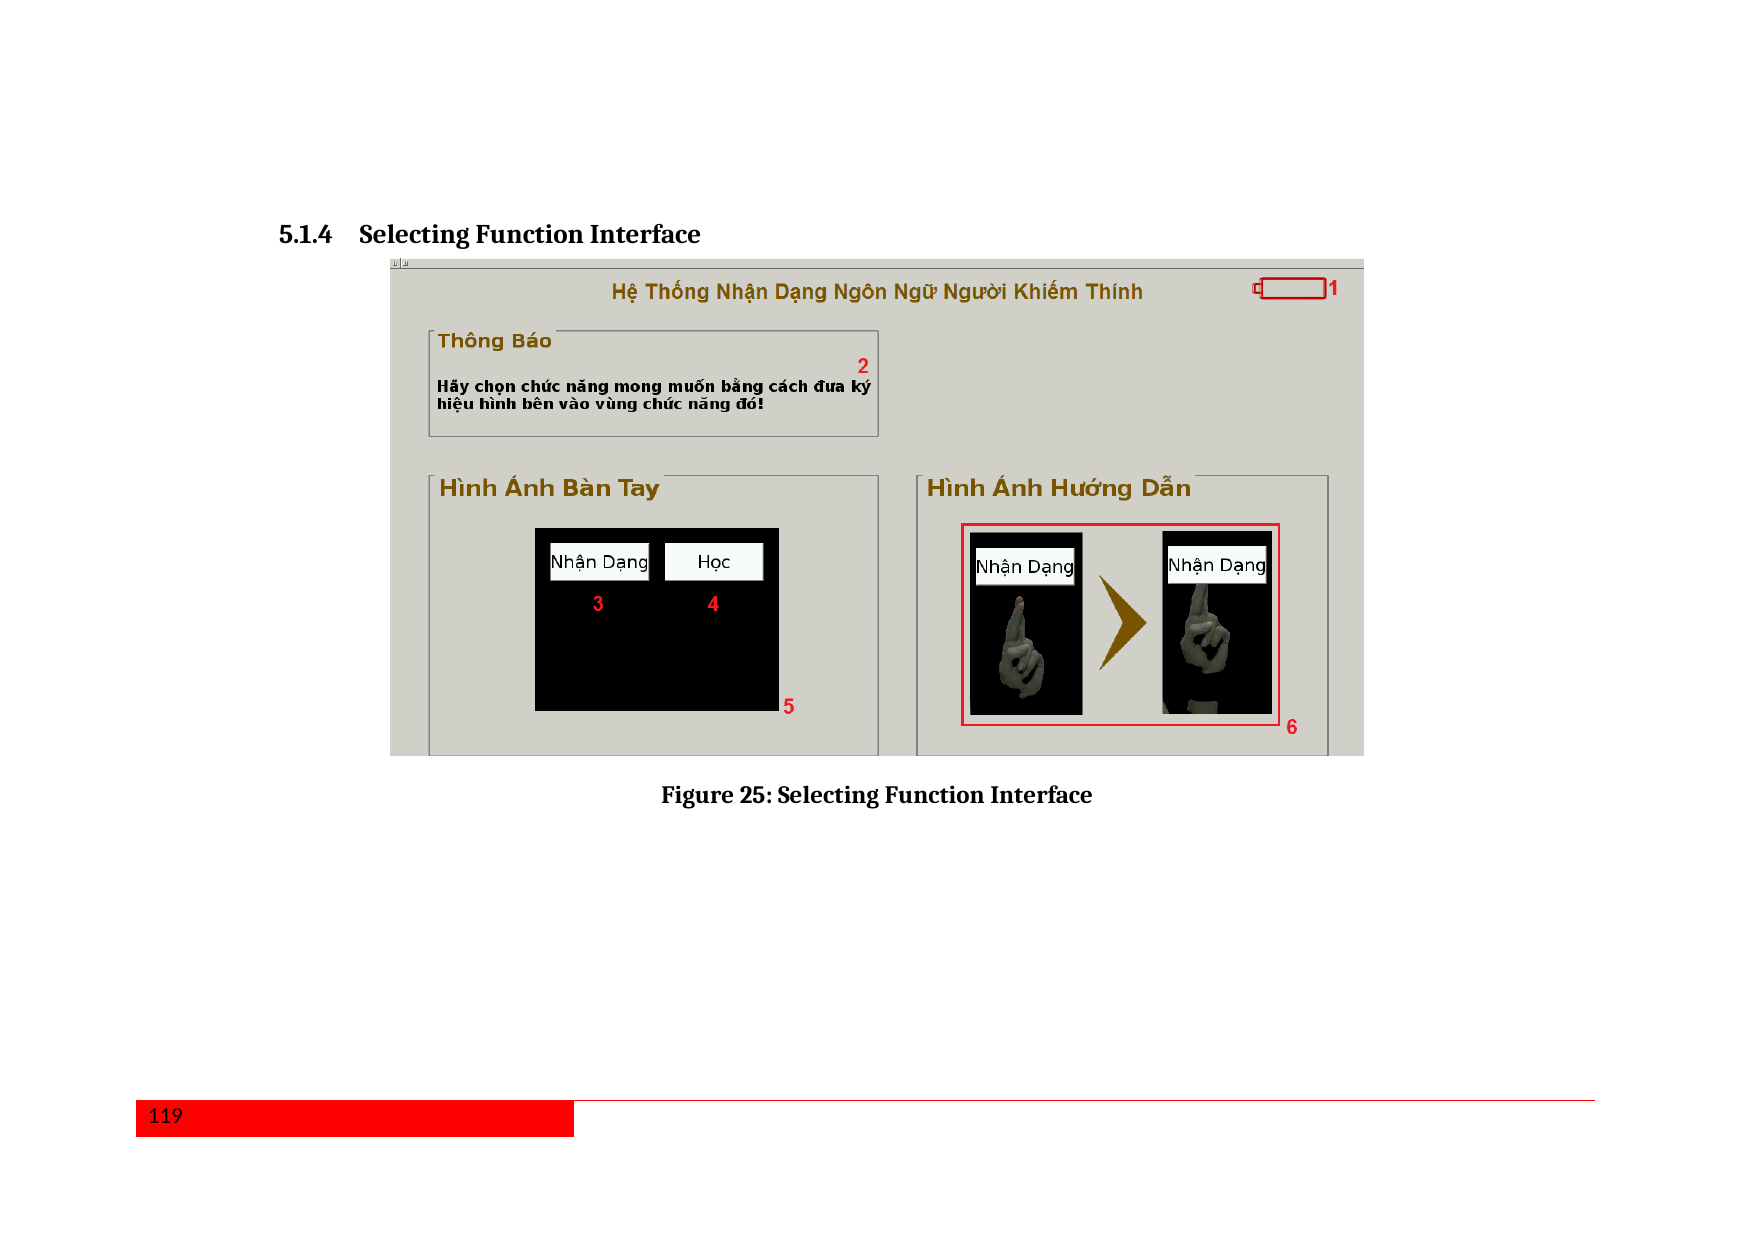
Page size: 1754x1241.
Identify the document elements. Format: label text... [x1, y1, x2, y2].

picture [390, 258, 1364, 756]
subtitle Selecting Function Interface [279, 219, 1606, 250]
list Figure 25: Selecting Function Interface [148, 781, 1606, 809]
